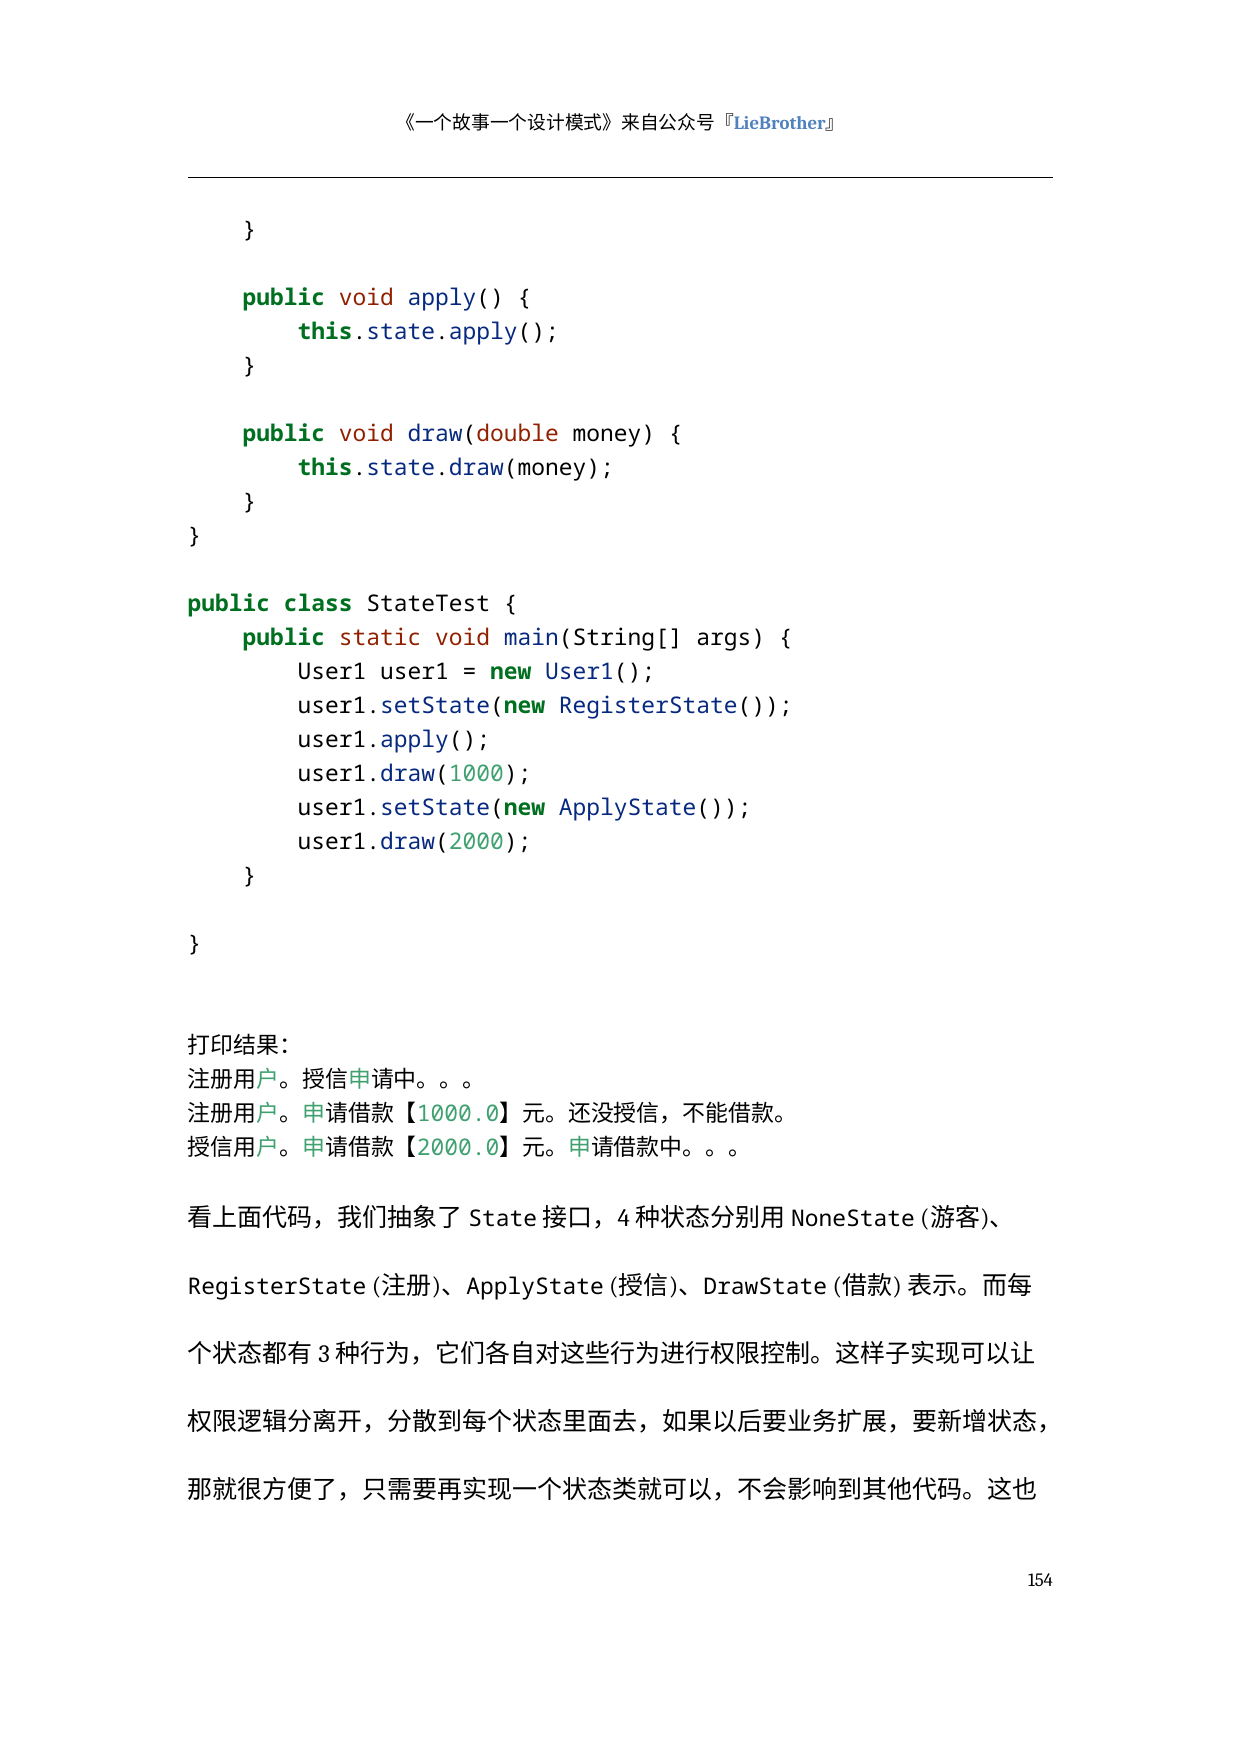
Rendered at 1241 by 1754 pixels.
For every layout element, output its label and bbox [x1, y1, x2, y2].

text [187, 212, 1053, 1163]
text [187, 1182, 1053, 1521]
